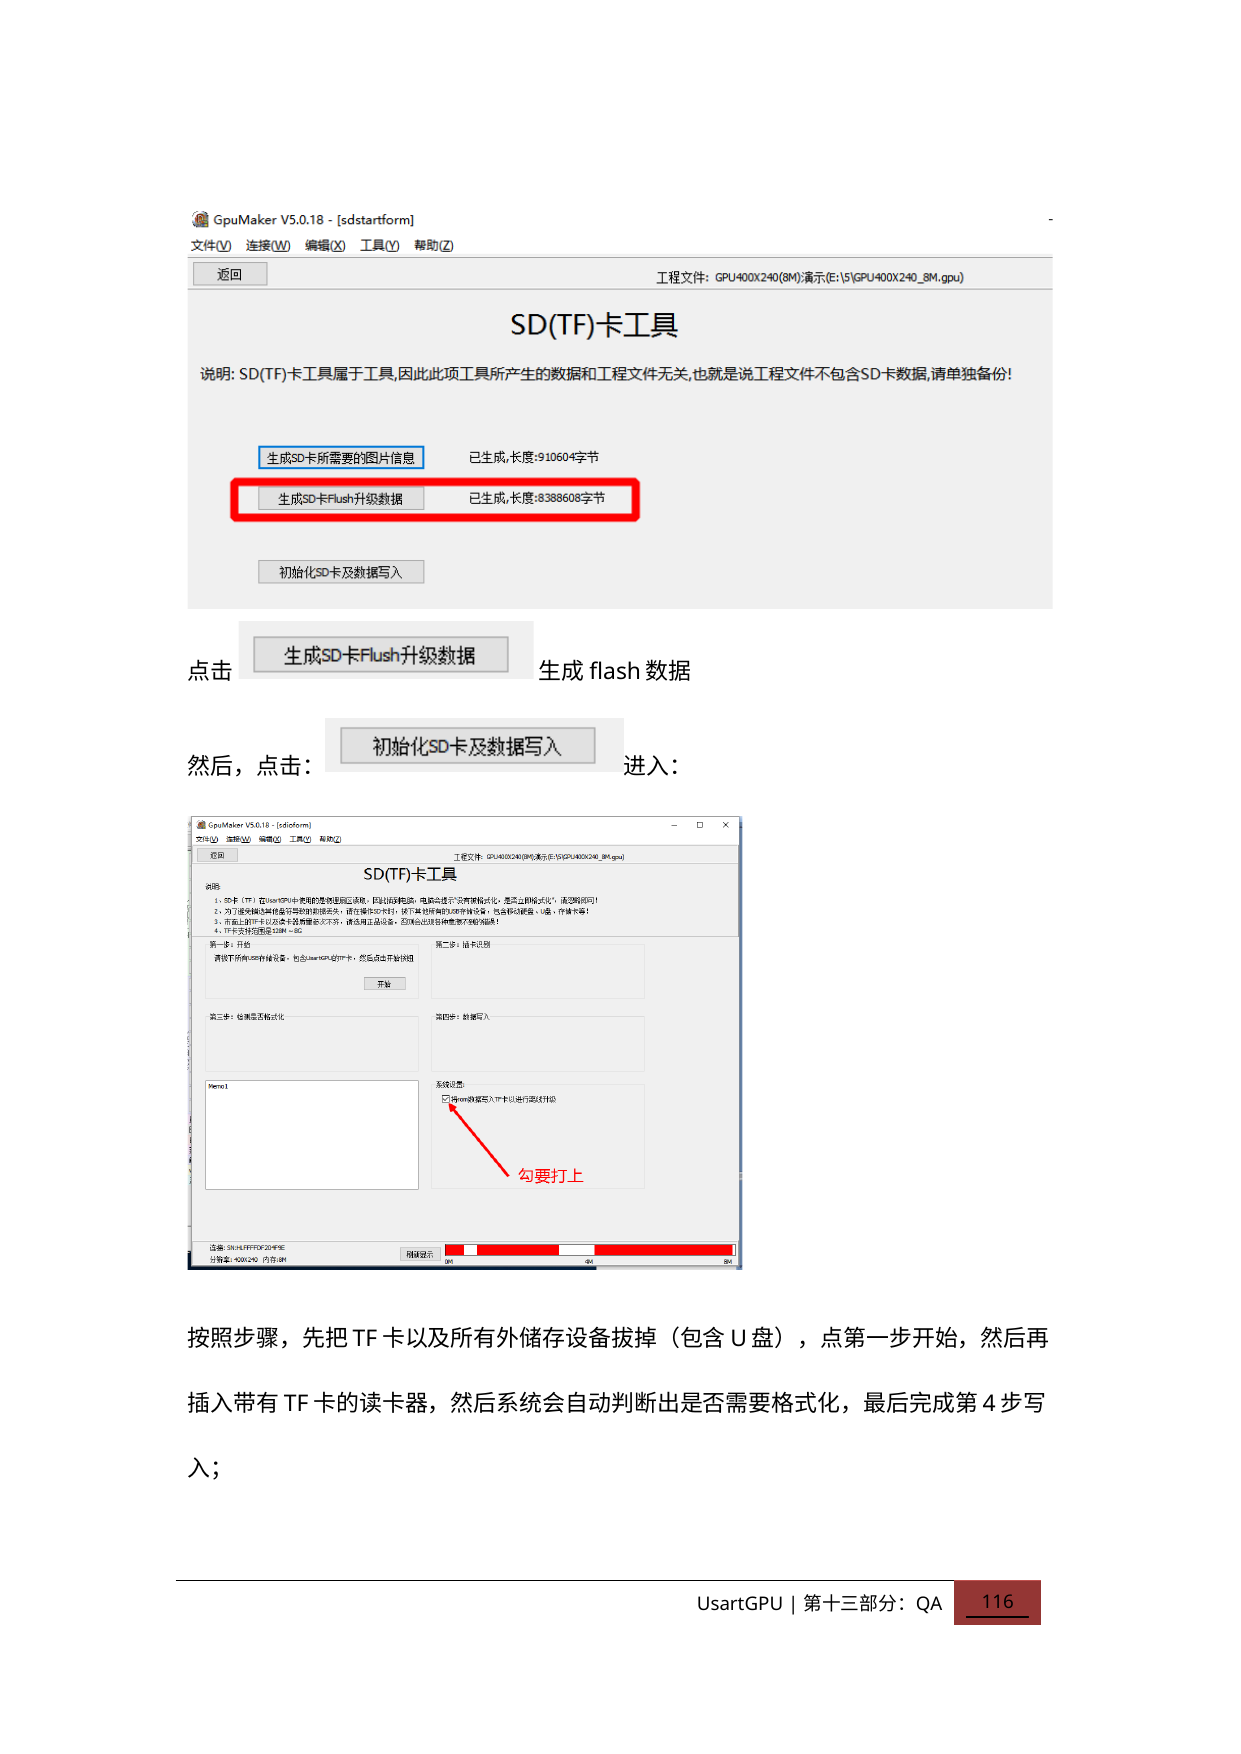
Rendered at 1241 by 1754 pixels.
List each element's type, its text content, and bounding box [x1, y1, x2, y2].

picture [238, 621, 534, 679]
picture [187, 211, 1053, 609]
picture [187, 816, 743, 1270]
text 按照步骤，先把TF卡以及所有外储存设备拔掉（包含U盘），点第一步开始，然后再插入带有TF卡的读卡器，然后系统会自动判断出是否需要格式化，最后完成第4步写入； [187, 1304, 1053, 1499]
picture [325, 718, 624, 772]
